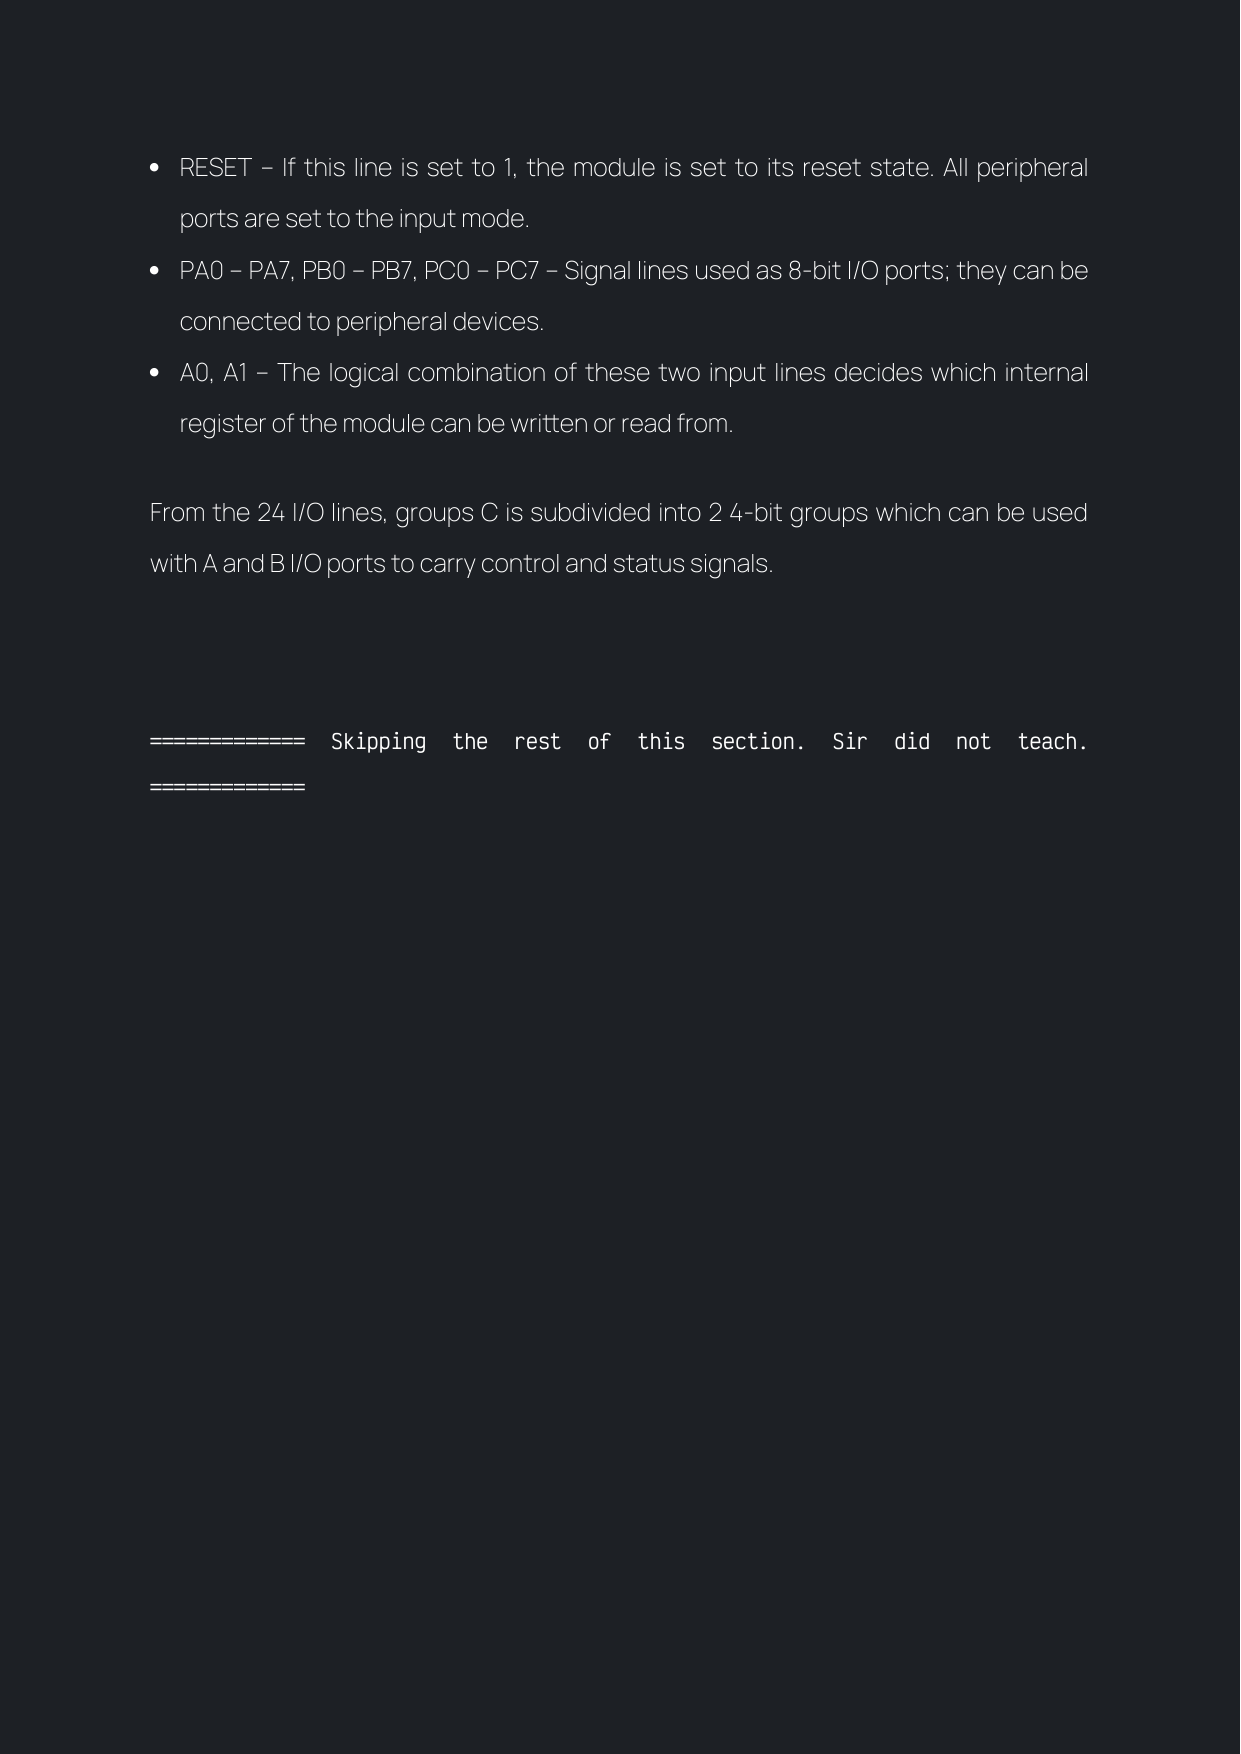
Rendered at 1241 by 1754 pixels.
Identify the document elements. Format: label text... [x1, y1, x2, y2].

text ============= Skipping the rest of this section. Sir did not teach. ============= [150, 724, 1090, 801]
list A0, A1 – The logical combination of these two input lines decides which internal register of the module can be written or read from. [150, 355, 1090, 440]
list PA0 – PA7, PB0 – PB7, PC0 – PC7 – Signal lines used as 8-bit I/O ports; they can be connected to peripheral devices. [150, 252, 1090, 338]
list RESET – If this line is set to 1, the module is set to its reset state. All peripheral ports are set to the input mode. [150, 150, 1090, 235]
text From the 24 I/O lines, groups C is subdivided into 2 4-bit groups which can be used with A and B I/O ports to carry control and status signals. [150, 495, 1090, 580]
